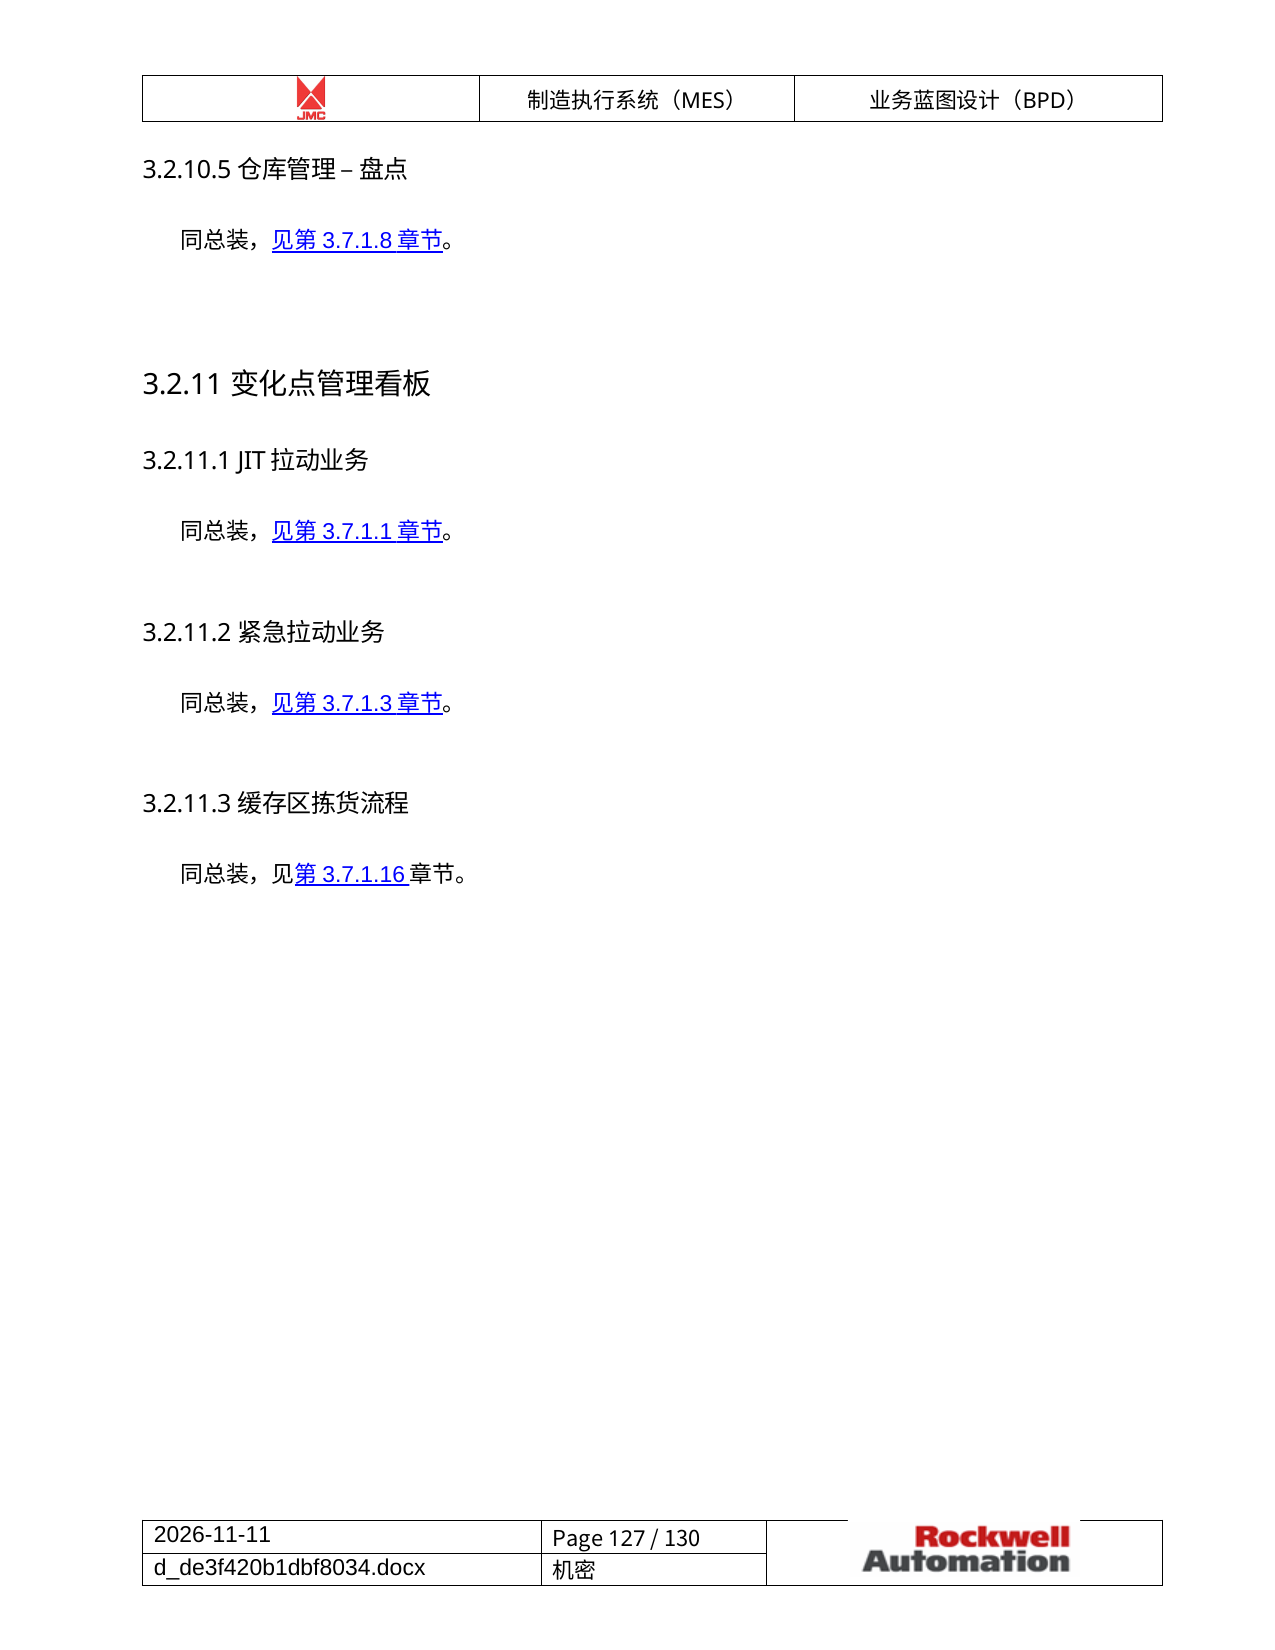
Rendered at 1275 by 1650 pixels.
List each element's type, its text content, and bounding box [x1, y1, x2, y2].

text 同总装，见第3.7.1.3章节。 [180, 684, 1162, 718]
text 同总装，见第3.7.1.16章节。 [180, 856, 1162, 889]
subtitle 紧急拉动业务 [142, 612, 1162, 648]
subtitle JIT拉动业务 [142, 440, 1162, 477]
subtitle 变化点管理看板 [142, 360, 1162, 403]
picture [847, 1520, 1080, 1577]
subtitle 缓存区拣货流程 [142, 783, 1162, 820]
text 同总装，见第3.7.1.8章节。 [180, 222, 1162, 256]
picture [296, 76, 326, 121]
subtitle 仓库管理 – 盘点 [142, 150, 1162, 186]
text 同总装，见第3.7.1.1章节。 [180, 513, 1162, 546]
